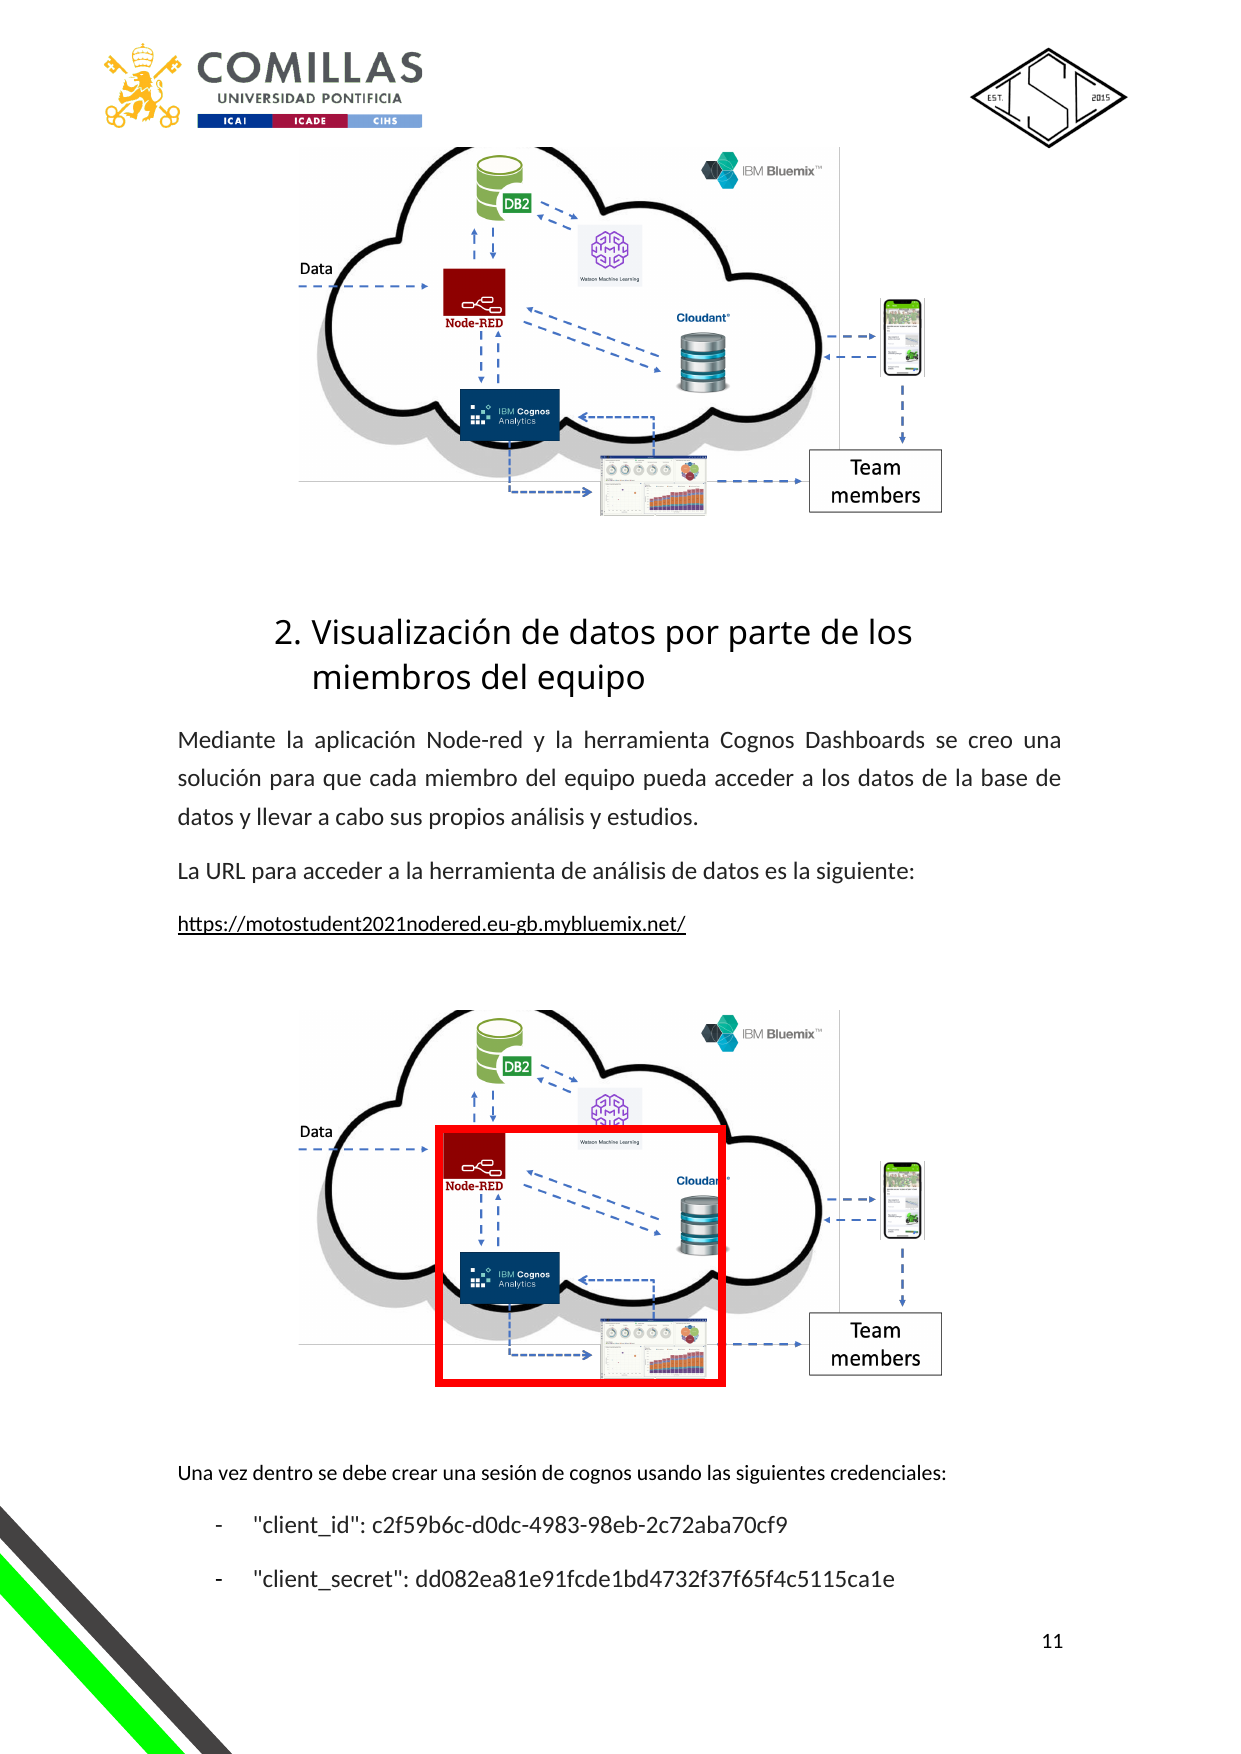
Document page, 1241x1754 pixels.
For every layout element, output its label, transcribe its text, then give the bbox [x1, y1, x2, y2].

picture [103, 43, 423, 128]
picture [298, 44, 1167, 523]
title Visualización de datos por parte de los miembros del equipo [274, 609, 1063, 699]
text Mediante la aplicación Node-red y la herramienta Cognos Dashboards se creo una solución para que cada miembro del equipo pueda acceder a los datos de la base de datos y llevar a cabo sus propios análisis y estudios. [177, 724, 1063, 831]
list "client_secret": dd082ea81e91fcde1bd4732f37f65f4c5115ca1e [215, 1564, 1063, 1594]
list "client_id": c2f59b6c-d0dc-4983-98eb-2c72aba70cf9 [215, 1509, 1063, 1539]
text La URL para acceder a la herramienta de análisis de datos es la siguiente: [177, 856, 1063, 886]
picture [298, 1010, 942, 1386]
text Una vez dentro se debe crear una sesión de cognos usando las siguientes credenciales: [177, 1459, 1063, 1486]
text https://motostudent2021nodered.eu-gb.mybluemix.net/ [177, 910, 1063, 937]
picture [443, 1133, 718, 1379]
